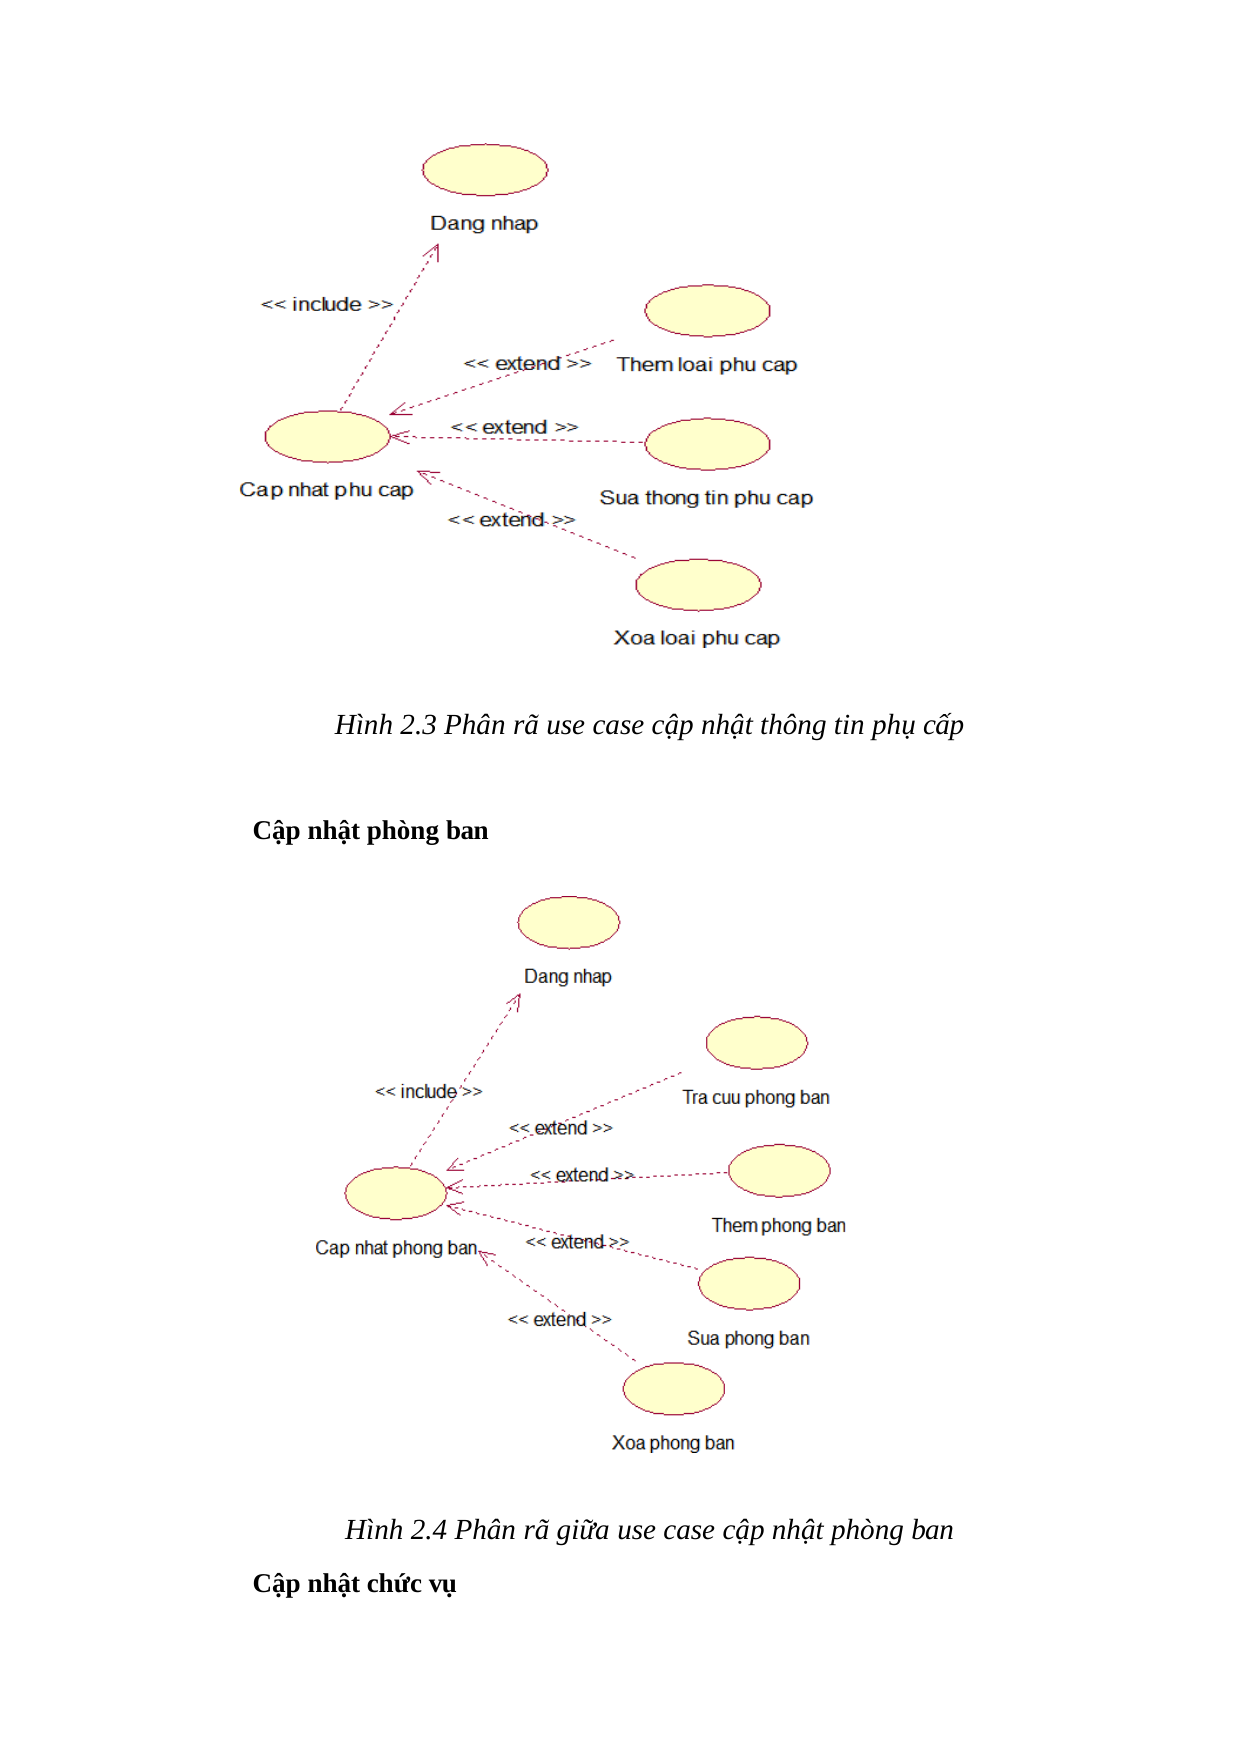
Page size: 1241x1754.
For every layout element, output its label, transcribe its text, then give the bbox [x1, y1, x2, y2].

text Cập nhật chức vụ [252, 1567, 1166, 1598]
text Cập nhật phòng ban [252, 814, 1166, 845]
picture [315, 896, 846, 1453]
text Hình 2.4 Phân rã giữa use case cập nhật phòng ban [222, 1512, 1077, 1546]
picture [239, 143, 814, 648]
text Hình 2.3 Phân rã use case cập nhật thông tin phụ cấp [222, 707, 1077, 741]
